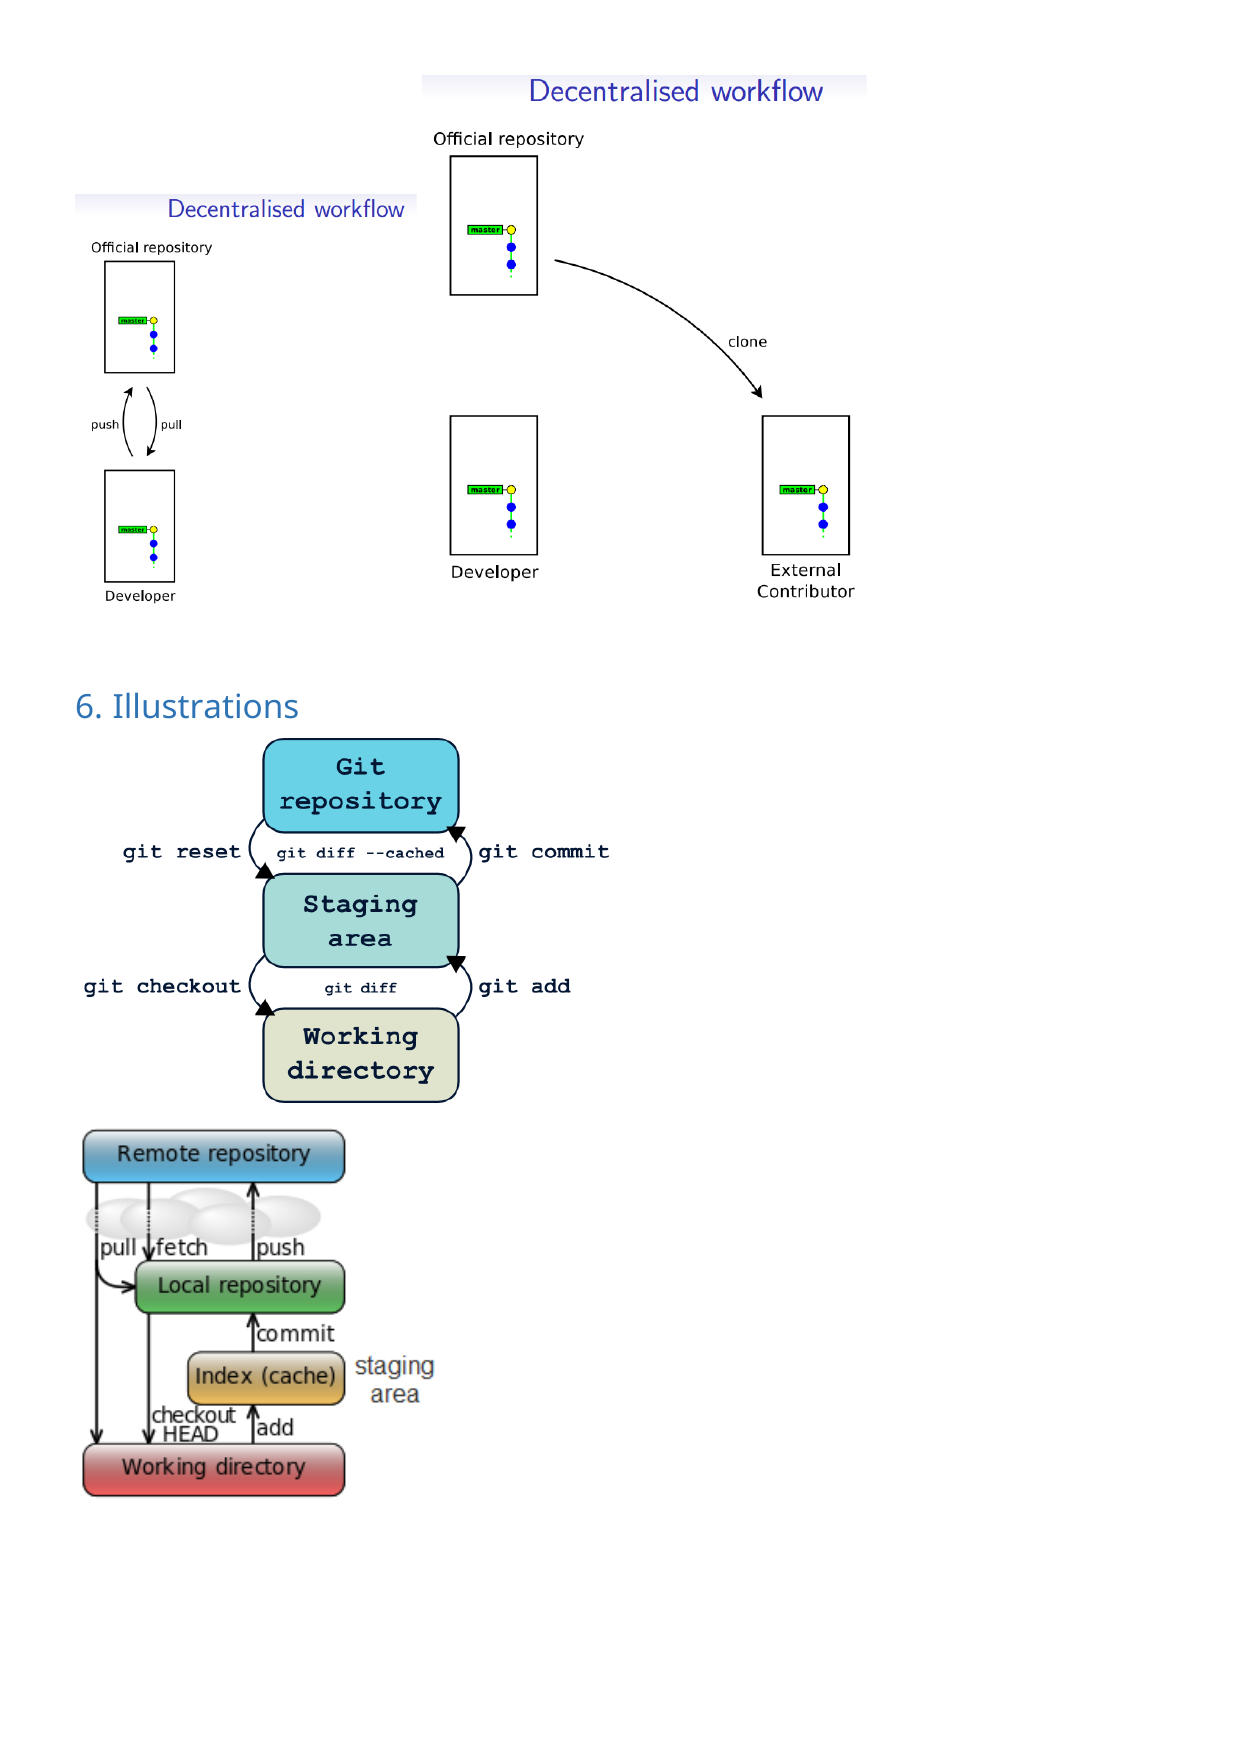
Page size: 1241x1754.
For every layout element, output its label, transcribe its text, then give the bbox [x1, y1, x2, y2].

picture [75, 731, 618, 1109]
picture [75, 1127, 452, 1503]
picture [421, 75, 867, 609]
picture [75, 194, 417, 609]
subtitle Illustrations [75, 683, 1165, 728]
